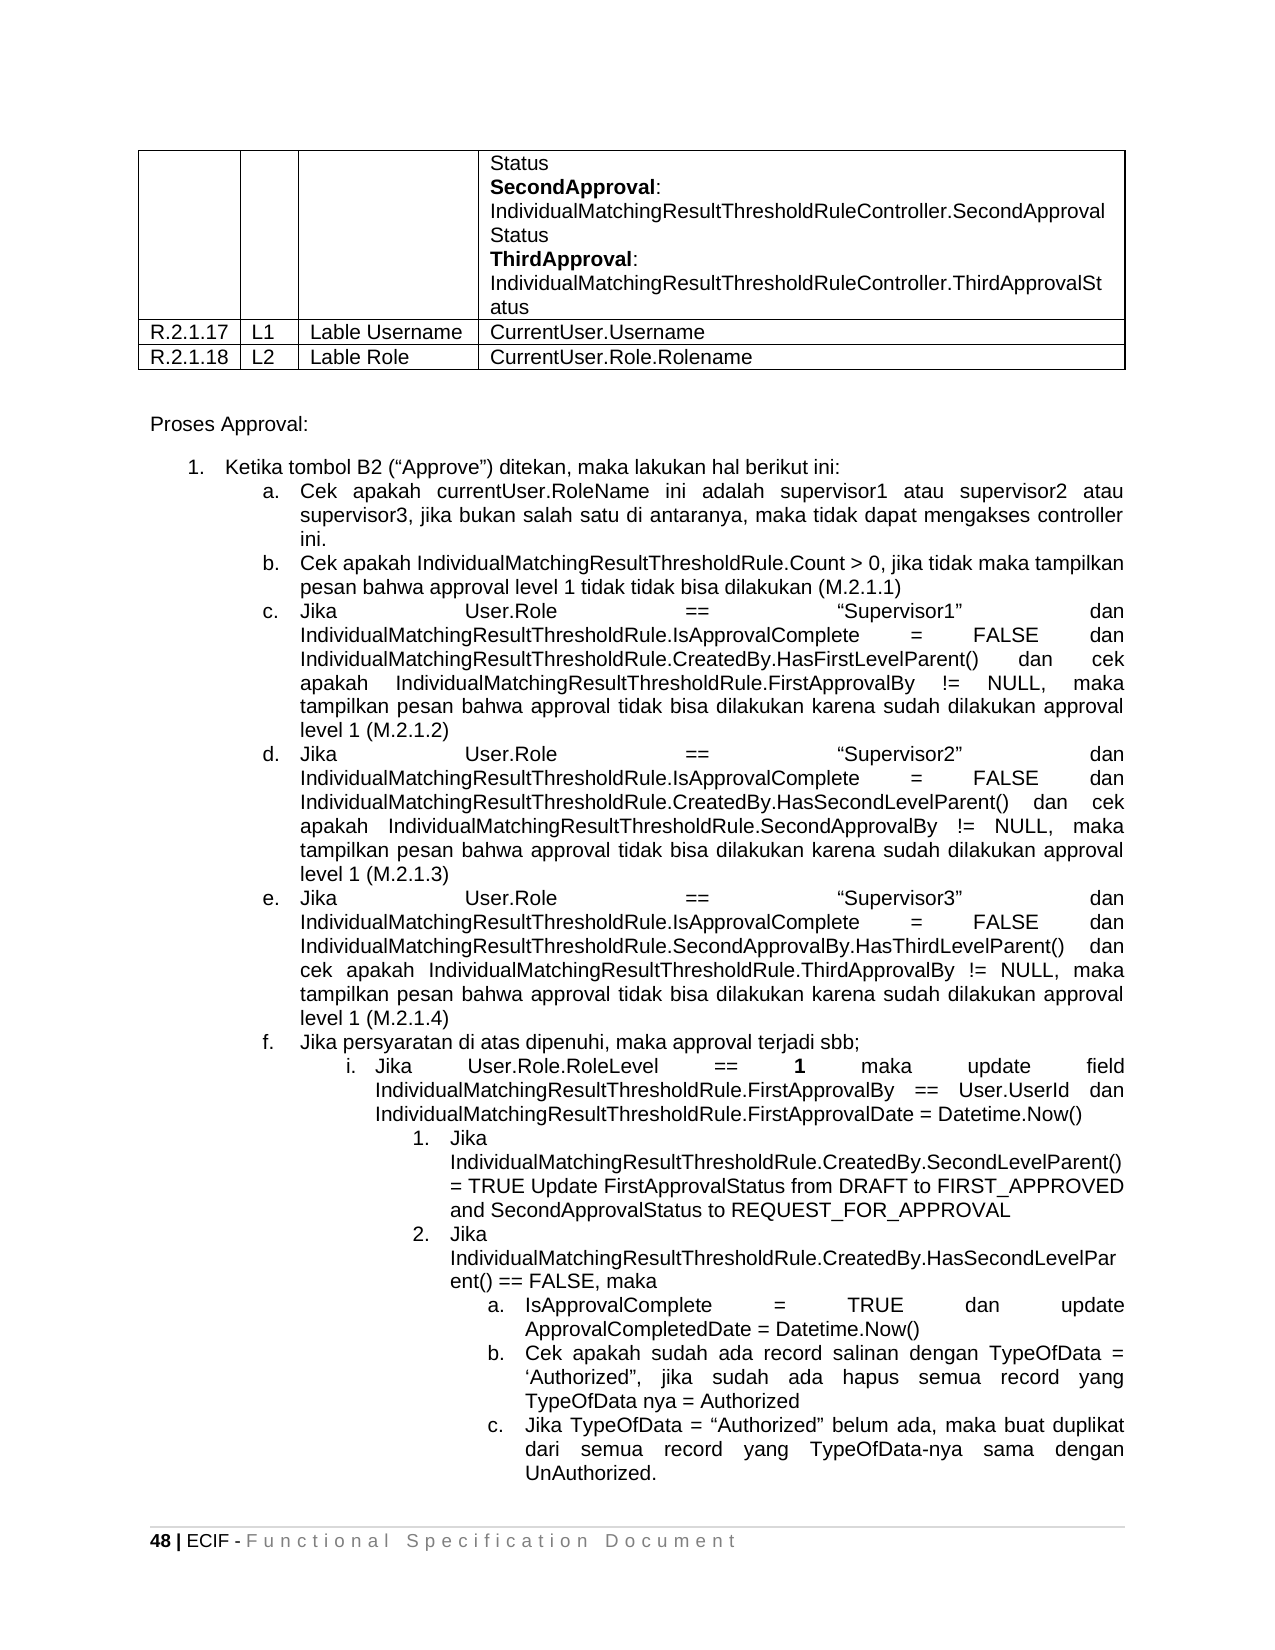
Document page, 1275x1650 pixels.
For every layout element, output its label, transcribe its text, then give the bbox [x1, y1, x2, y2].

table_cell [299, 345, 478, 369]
list Jika IndividualMatchingResultThresholdRule.CreatedBy.HasSecondLevelParent() == FALSE, maka [412, 1221, 1125, 1293]
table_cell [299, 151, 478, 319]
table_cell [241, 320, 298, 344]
list Jika User.Role == “Supervisor2” dan IndividualMatchingResultThresholdRule.IsApprovalComplete = FALSE dan IndividualMatchingResultThresholdRule.CreatedBy.HasSecondLevelParent() dan cek apakah IndividualMatchingResultThresholdRule.SecondApprovalBy != NULL, maka tampilkan pesan bahwa approval tidak bisa dilakukan karena sudah dilakukan approval level 1 (M.2.1.3) [262, 742, 1125, 886]
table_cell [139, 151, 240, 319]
list Jika User.Role == “Supervisor3” dan IndividualMatchingResultThresholdRule.IsApprovalComplete = FALSE dan IndividualMatchingResultThresholdRule.SecondApprovalBy.HasThirdLevelParent() dan cek apakah IndividualMatchingResultThresholdRule.ThirdApprovalBy != NULL, maka tampilkan pesan bahwa approval tidak bisa dilakukan karena sudah dilakukan approval level 1 (M.2.1.4) [262, 886, 1125, 1030]
list IsApprovalComplete = TRUE dan update ApprovalCompletedDate = Datetime.Now() [487, 1293, 1125, 1341]
text Proses Approval: [150, 412, 1125, 436]
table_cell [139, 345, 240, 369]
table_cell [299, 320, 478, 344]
list Jika User.Role.RoleLevel == 1 maka update field IndividualMatchingResultThresholdRule.FirstApprovalBy == User.UserId dan IndividualMatchingResultThresholdRule.FirstApprovalDate = Datetime.Now() [356, 1054, 1125, 1126]
list Cek apakah sudah ada record salinan dengan TypeOfData = ‘Authorized”, jika sudah ada hapus semua record yang TypeOfData nya = Authorized [487, 1341, 1125, 1413]
list Cek apakah currentUser.RoleName ini adalah supervisor1 atau supervisor2 atau supervisor3, jika bukan salah satu di antaranya, maka tidak dapat mengakses controller ini. [262, 479, 1125, 551]
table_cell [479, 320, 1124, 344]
list Cek apakah IndividualMatchingResultThresholdRule.Count > 0, jika tidak maka tampilkan pesan bahwa approval level 1 tidak tidak bisa dilakukan (M.2.1.1) [262, 551, 1125, 598]
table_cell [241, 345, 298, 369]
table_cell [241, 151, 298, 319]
list Jika IndividualMatchingResultThresholdRule.CreatedBy.SecondLevelParent() = TRUE Update FirstApprovalStatus from DRAFT to FIRST_APPROVED and SecondApprovalStatus to REQUEST_FOR_APPROVAL [412, 1126, 1125, 1221]
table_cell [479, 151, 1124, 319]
list Jika persyaratan di atas dipenuhi, maka approval terjadi sbb; [262, 1030, 1125, 1054]
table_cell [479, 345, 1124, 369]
list Jika TypeOfData = “Authorized” belum ada, maka buat duplikat dari semua record yang TypeOfData-nya sama dengan UnAuthorized. [487, 1413, 1125, 1485]
list Ketika tombol B2 (“Approve”) ditekan, maka lakukan hal berikut ini: [187, 455, 1125, 479]
list Jika User.Role == “Supervisor1” dan IndividualMatchingResultThresholdRule.IsApprovalComplete = FALSE dan IndividualMatchingResultThresholdRule.CreatedBy.HasFirstLevelParent() dan cek apakah IndividualMatchingResultThresholdRule.FirstApprovalBy != NULL, maka tampilkan pesan bahwa approval tidak bisa dilakukan karena sudah dilakukan approval level 1 (M.2.1.2) [262, 598, 1125, 742]
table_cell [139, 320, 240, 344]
